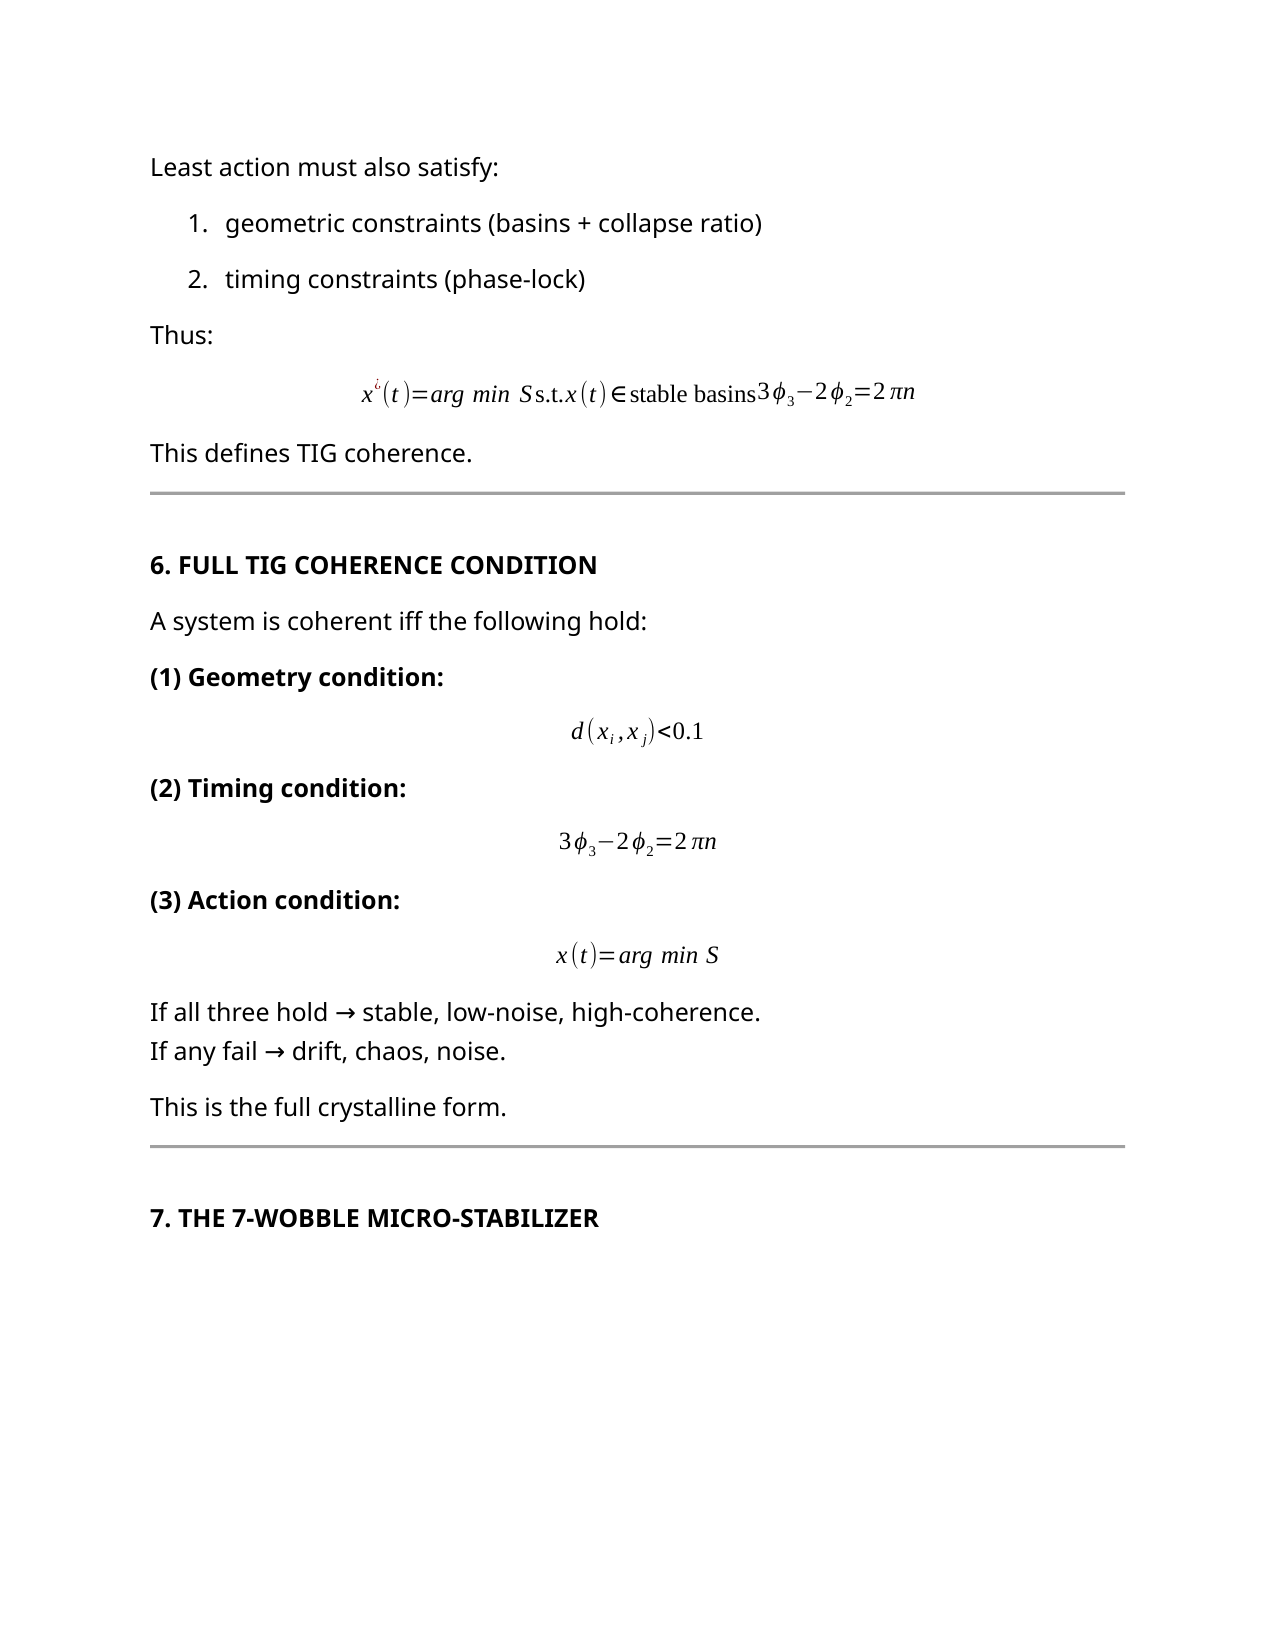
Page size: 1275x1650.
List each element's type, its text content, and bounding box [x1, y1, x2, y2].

text This defines TIG coherence. [150, 436, 1125, 470]
text Least action must also satisfy: [150, 150, 1125, 184]
text Thus: [150, 317, 1125, 352]
text (3) Action condition: [150, 882, 1125, 917]
text If all three hold → stable, low-noise, high-coherence. If any fail → drift, chaos, noise. [150, 994, 1125, 1067]
text (2) Timing condition: [150, 771, 1125, 805]
list timing constraints (phase-lock) [187, 262, 1125, 296]
list geometric constraints (basins + collapse ratio) [187, 206, 1125, 240]
text 6. FULL TIG COHERENCE CONDITION [150, 547, 1125, 582]
text 7. THE 7-WOBBLE MICRO-STABILIZER [150, 1201, 1125, 1235]
text A system is coherent iff the following hold: [150, 603, 1125, 637]
text (1) Geometry condition: [150, 659, 1125, 693]
text This is the full crystalline form. [150, 1089, 1125, 1123]
